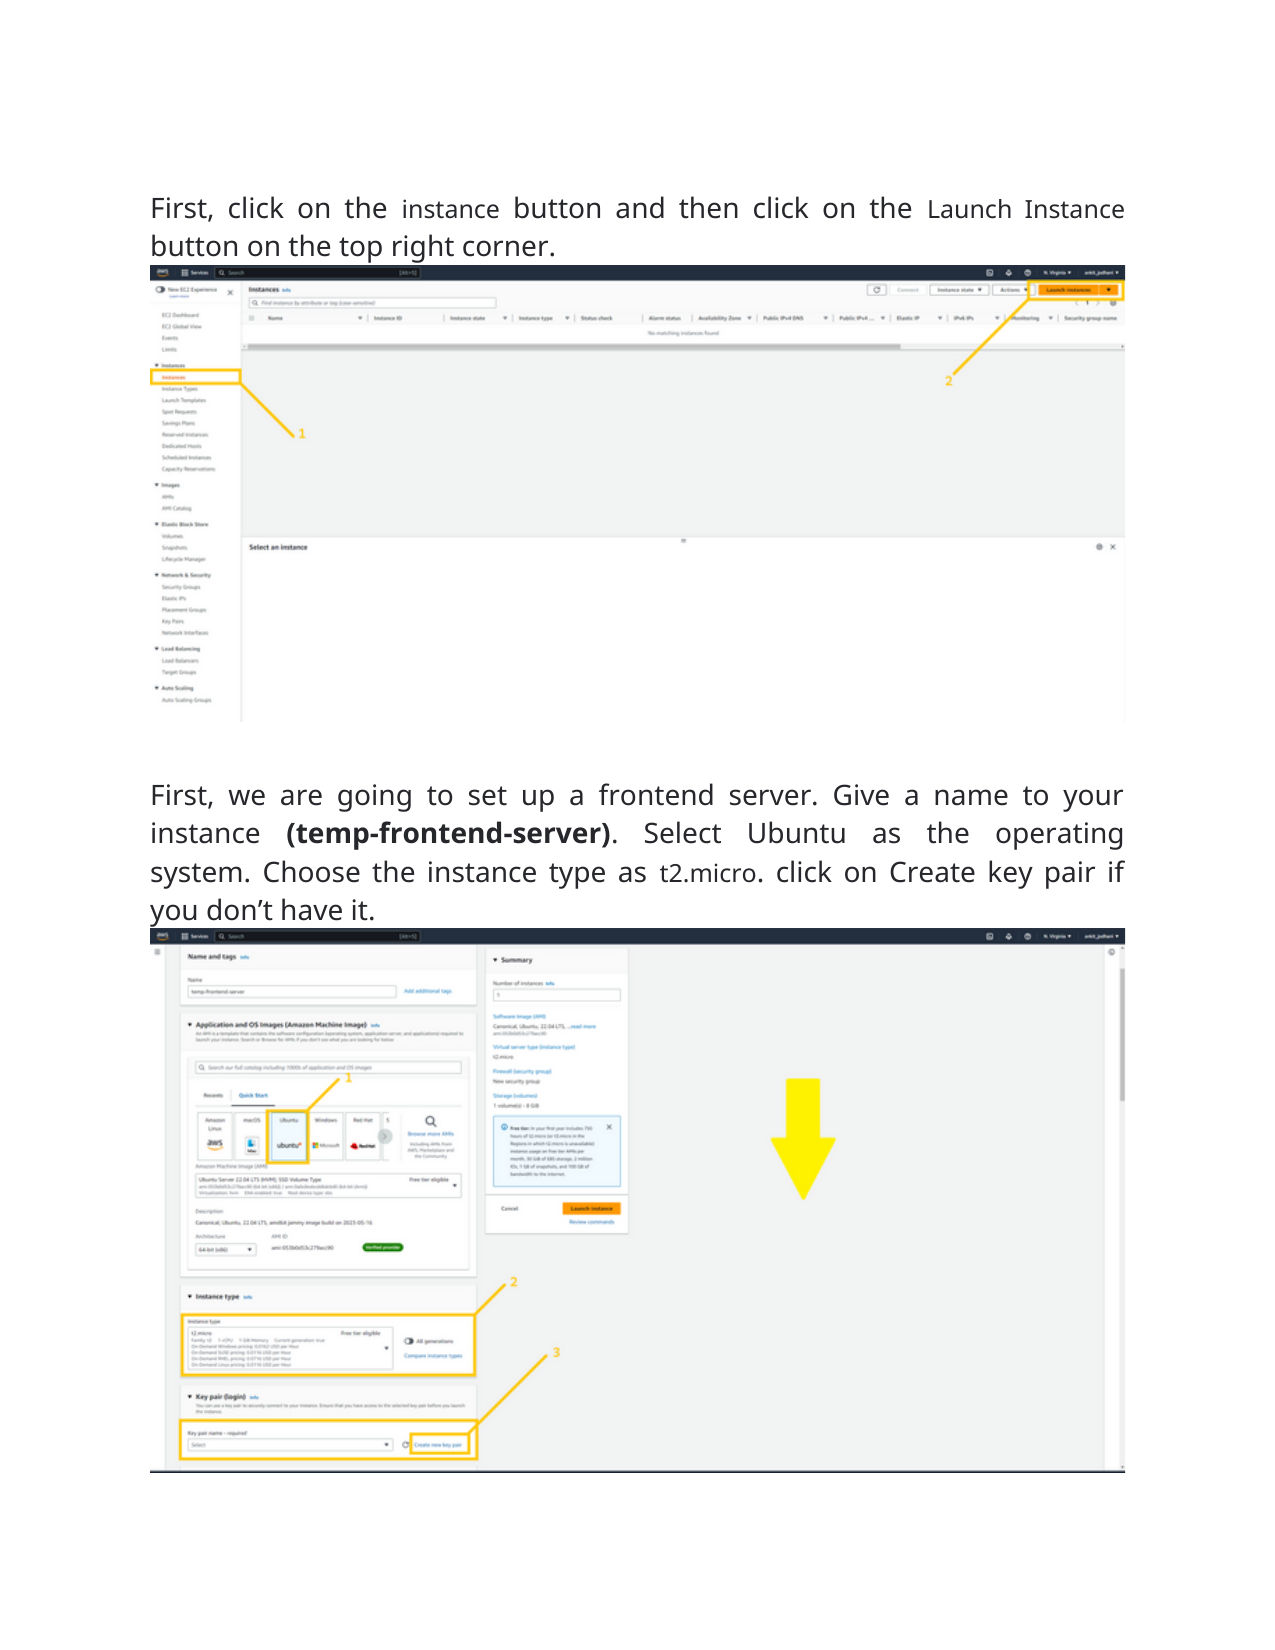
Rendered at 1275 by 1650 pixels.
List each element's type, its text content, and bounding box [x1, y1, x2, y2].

picture [150, 265, 1125, 722]
picture [150, 928, 1125, 1473]
text First, click on the instance button and then click on the Launch Instance button on the top right corner. [150, 150, 1125, 265]
text First, we are going to set up a frontend server. Give a name to your instance (temp-frontend-server). Select Ubuntu as the operating system. Choose the instance type as t2.micro. click on Create key pair if you don’t have it. [150, 775, 1125, 928]
